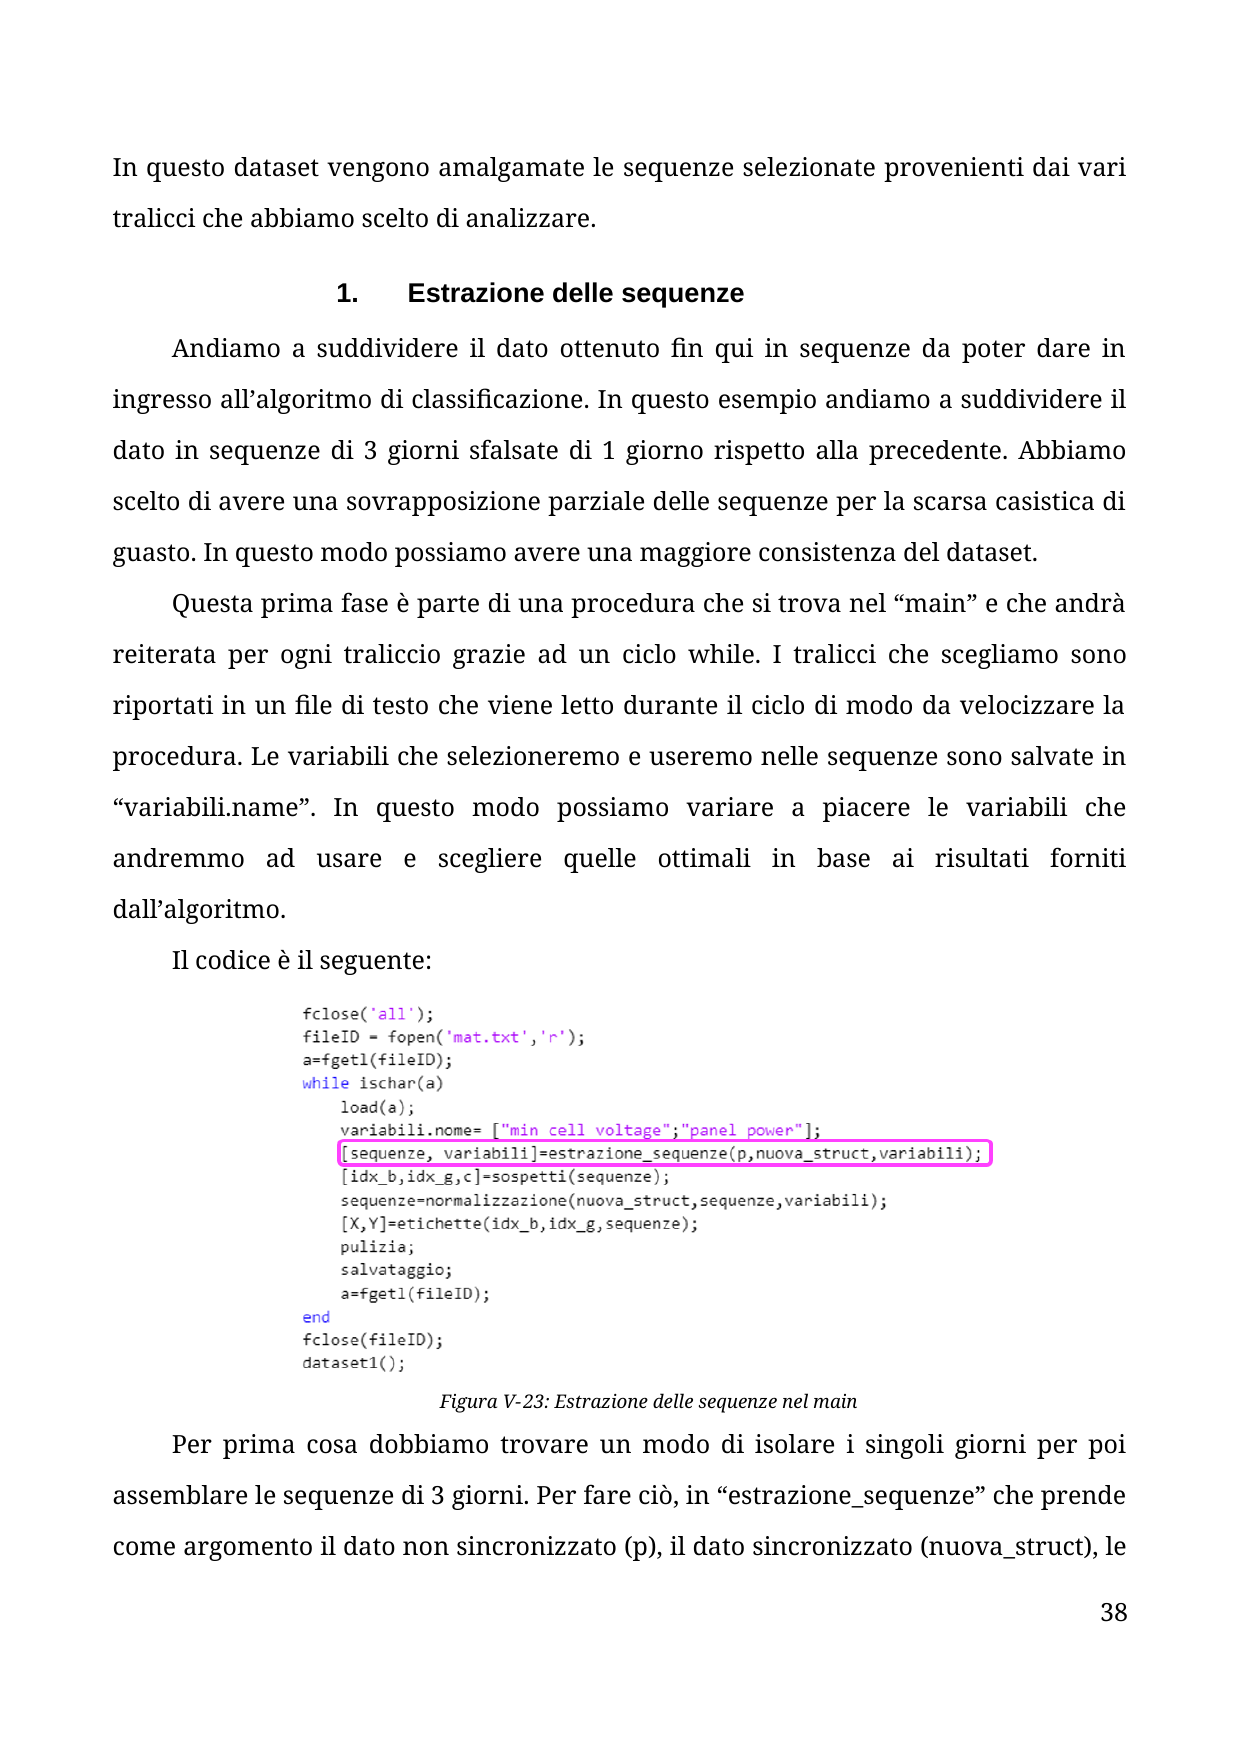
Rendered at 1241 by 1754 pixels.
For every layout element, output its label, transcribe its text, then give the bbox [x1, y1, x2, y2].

text Andiamo a suddividere il dato ottenuto fin qui in sequenze da poter dare in ingresso all’algoritmo di classificazione. In questo esempio andiamo a suddividere il dato in sequenze di 3 giorni sfalsate di 1 giorno rispetto alla precedente. Abbiamo scelto di avere una sovrapposizione parziale delle sequenze per la scarsa casistica di guasto. In questo modo possiamo avere una maggiore consistenza del dataset. [112, 330, 1128, 568]
text Il codice è il seguente: [112, 943, 1128, 977]
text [112, 150, 1128, 235]
text Questa prima fase è parte di una procedura che si trova nel “main” e che andrà reiterata per ogni traliccio grazie ad un ciclo while. I tralicci che scegliamo sono riportati in un file di testo che viene letto durante il ciclo di modo da velocizzare la procedura. Le variabili che selezioneremo e useremo nelle sequenze sono salvate in “variabili.name”. In questo modo possiamo variare a piacere le variabili che andremmo ad usare e scegliere quelle ottimali in base ai risultati forniti dall’algoritmo. [112, 585, 1128, 926]
subtitle Estrazione delle sequenze [262, 277, 1128, 308]
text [112, 1427, 1128, 1563]
picture [295, 993, 1004, 1376]
